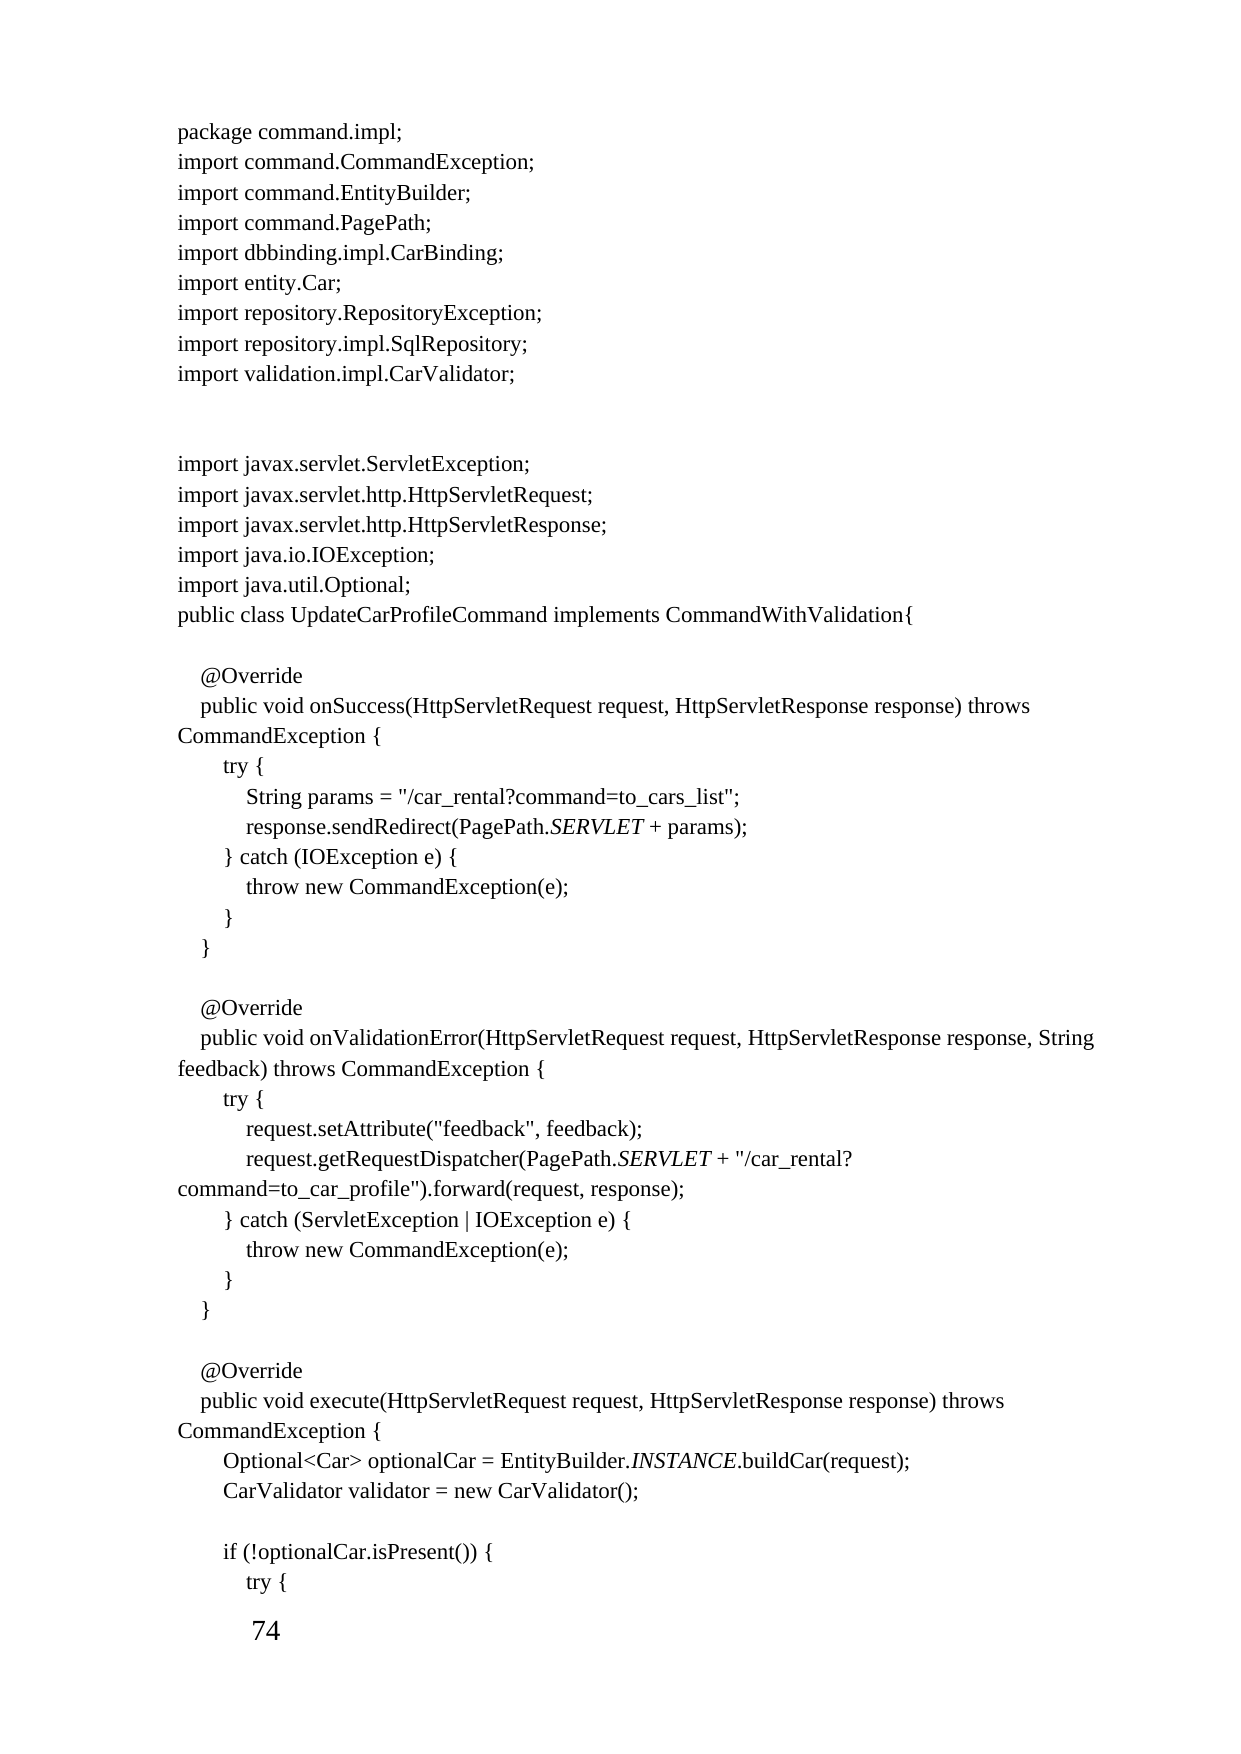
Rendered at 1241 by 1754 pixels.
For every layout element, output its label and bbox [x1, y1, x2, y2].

text [177, 118, 1152, 1594]
